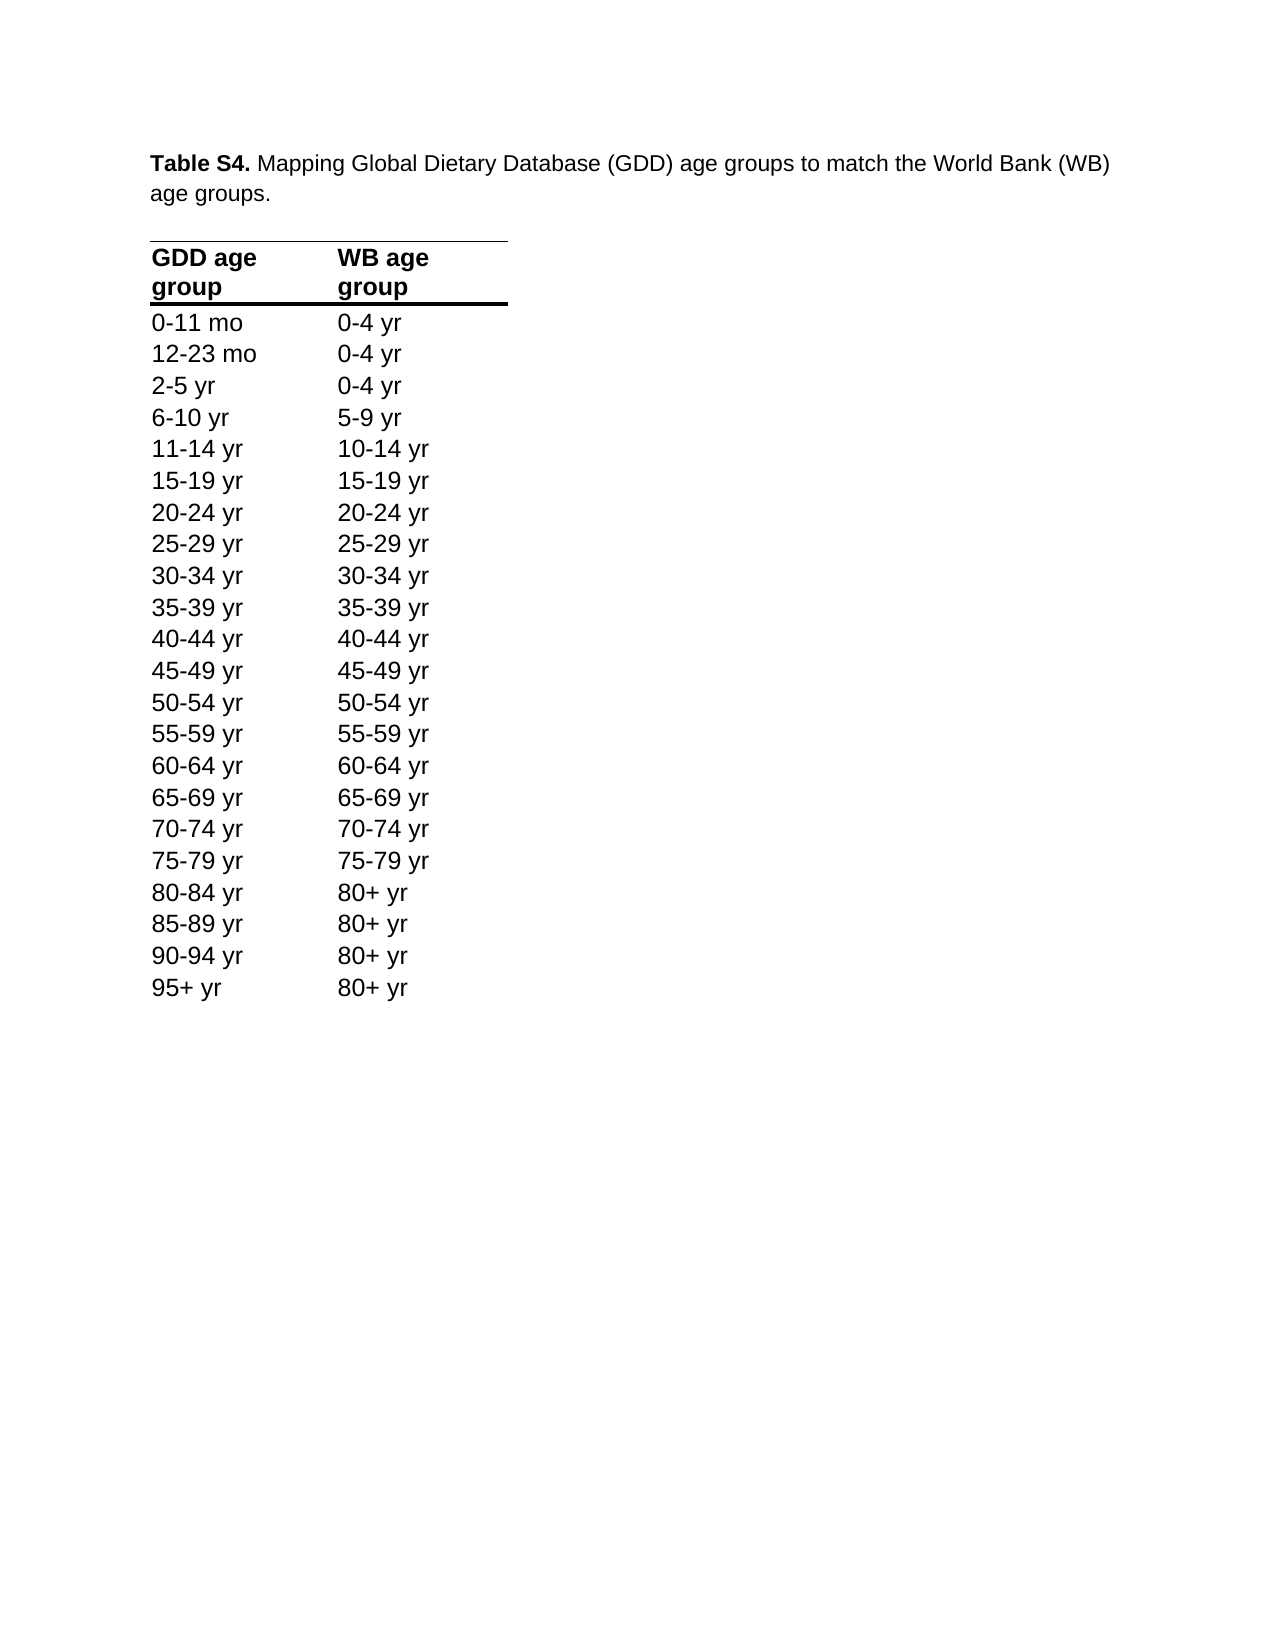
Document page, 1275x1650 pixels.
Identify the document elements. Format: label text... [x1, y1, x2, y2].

table_cell 80+ yr [336, 940, 508, 971]
table_cell 65-69 yr [336, 781, 508, 813]
table_cell 2-5 yr [150, 370, 336, 401]
table_cell 50-54 yr [150, 686, 336, 718]
table_cell 35-39 yr [336, 591, 508, 623]
table_cell 45-49 yr [150, 655, 336, 686]
table_cell 0-4 yr [336, 338, 508, 369]
table_cell 80+ yr [336, 908, 508, 939]
table_cell 15-19 yr [150, 465, 336, 496]
table_cell 50-54 yr [336, 686, 508, 718]
table_cell 80+ yr [336, 876, 508, 908]
table_cell 40-44 yr [150, 623, 336, 654]
table_cell 75-79 yr [150, 845, 336, 876]
table_cell 60-64 yr [150, 750, 336, 781]
table_cell 55-59 yr [336, 718, 508, 749]
table_cell 30-34 yr [150, 560, 336, 591]
table_cell 20-24 yr [150, 496, 336, 528]
table_cell 25-29 yr [150, 528, 336, 559]
table_header WB age group [336, 242, 508, 302]
table_cell 70-74 yr [336, 813, 508, 844]
table_cell 0-11 mo [150, 306, 336, 338]
table_cell 30-34 yr [336, 560, 508, 591]
table_cell 10-14 yr [336, 433, 508, 464]
table_cell 75-79 yr [336, 845, 508, 876]
table_cell 5-9 yr [336, 401, 508, 433]
table_cell 25-29 yr [336, 528, 508, 559]
table_cell 85-89 yr [150, 908, 336, 939]
table_cell 35-39 yr [150, 591, 336, 623]
table_header GDD age group [150, 242, 336, 302]
table_cell 11-14 yr [150, 433, 336, 464]
table_cell 45-49 yr [336, 655, 508, 686]
table_cell 55-59 yr [150, 718, 336, 749]
table_cell 70-74 yr [150, 813, 336, 844]
table_cell 65-69 yr [150, 781, 336, 813]
table_cell 15-19 yr [336, 465, 508, 496]
table_cell 20-24 yr [336, 496, 508, 528]
table_cell 90-94 yr [150, 940, 336, 971]
table_cell 0-4 yr [336, 370, 508, 401]
table_cell 40-44 yr [336, 623, 508, 654]
table_cell 80+ yr [336, 971, 508, 1003]
text Table S4. Mapping Global Dietary Database (GDD) age groups to match the World Bank (WB) age groups. [150, 150, 1125, 207]
table_cell 80-84 yr [150, 876, 336, 908]
table_cell 0-4 yr [336, 306, 508, 338]
table_cell 95+ yr [150, 971, 336, 1003]
table_cell 12-23 mo [150, 338, 336, 369]
table_cell 6-10 yr [150, 401, 336, 433]
table_cell 60-64 yr [336, 750, 508, 781]
